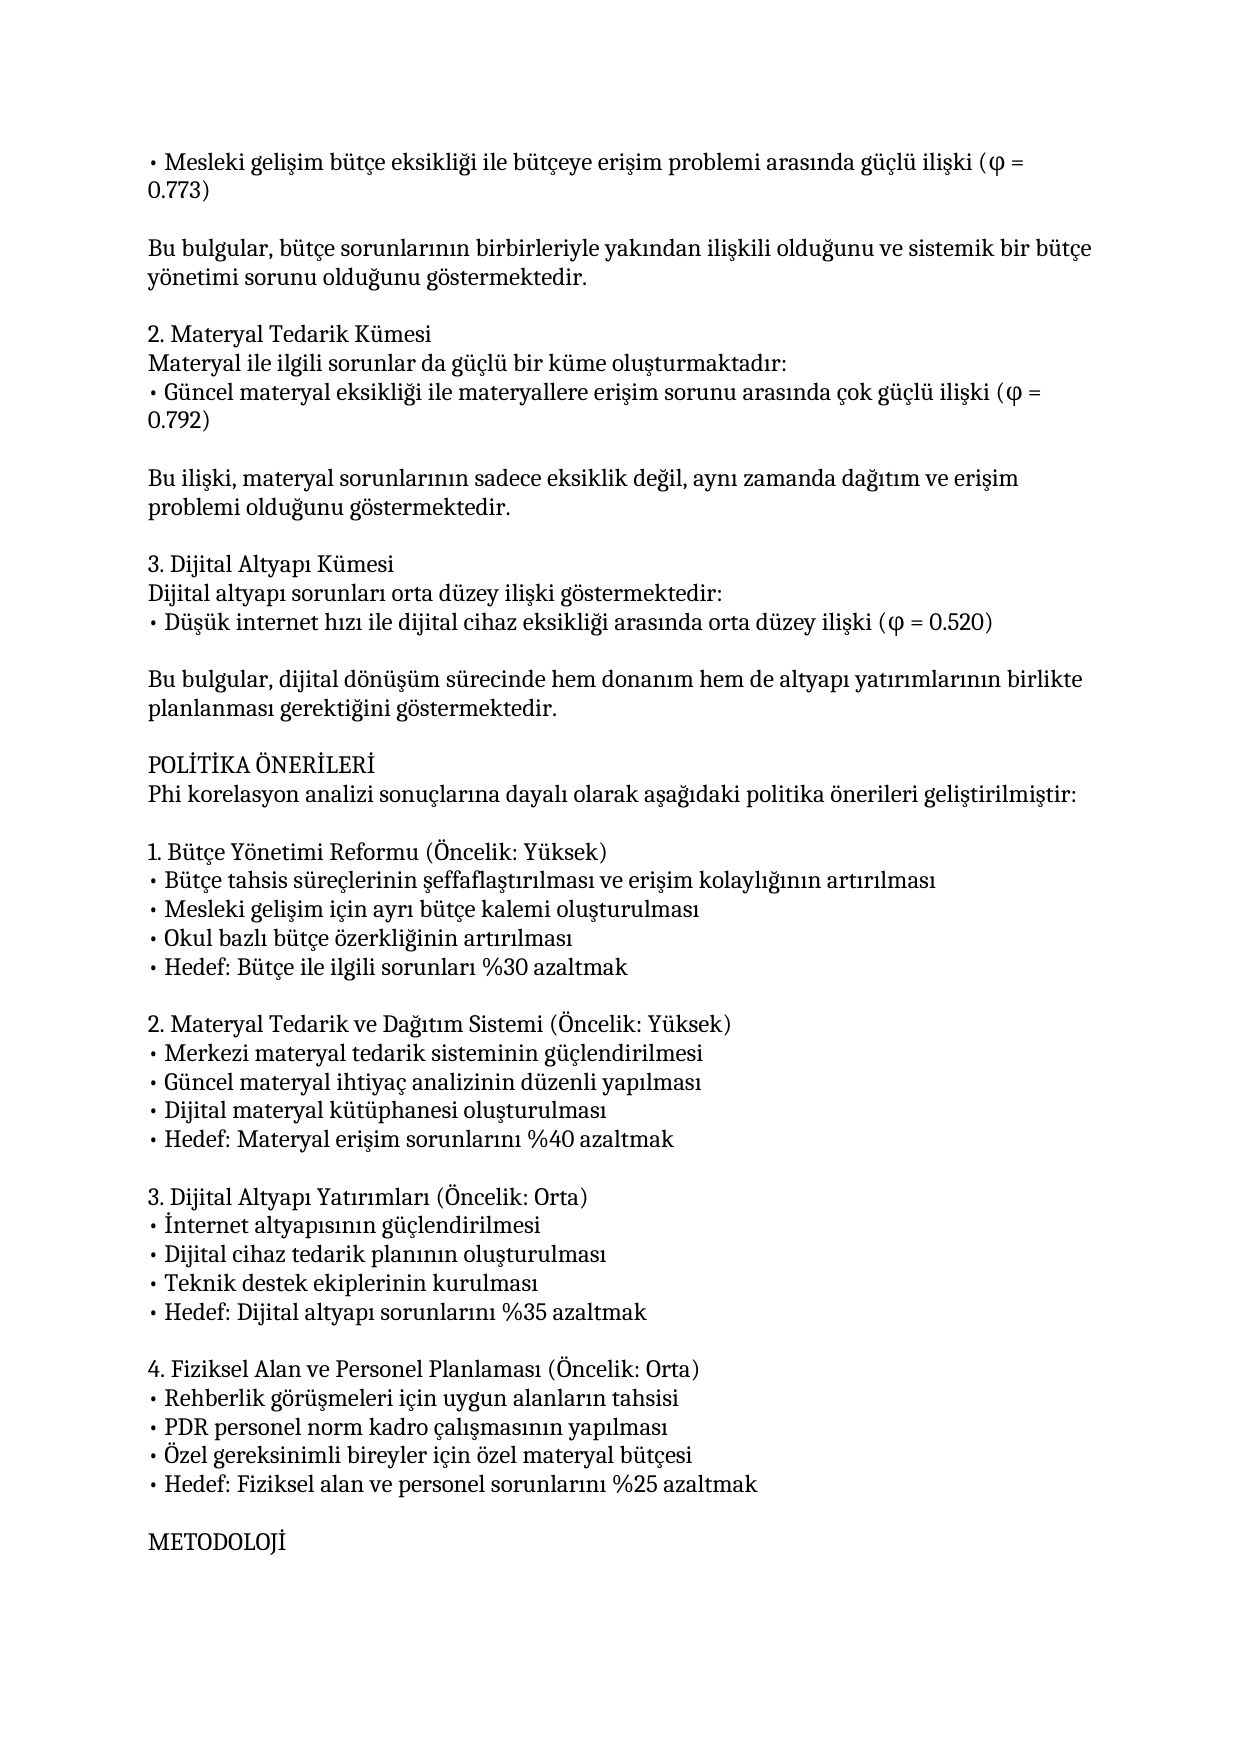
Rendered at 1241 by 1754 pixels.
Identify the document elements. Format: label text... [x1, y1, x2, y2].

text Bu ilişki, materyal sorunlarının sadece eksiklik değil, aynı zamanda dağıtım ve erişim problemi olduğunu göstermektedir. [148, 464, 1093, 521]
text Dijital altyapı sorunları orta düzey ilişki göstermektedir: [148, 579, 1093, 608]
text • Dijital materyal kütüphanesi oluşturulması [148, 1096, 1093, 1125]
text • Hedef: Materyal erişim sorunlarını %40 azaltmak [148, 1125, 1093, 1154]
text Bu bulgular, dijital dönüşüm sürecinde hem donanım hem de altyapı yatırımlarının birlikte planlanması gerektiğini göstermektedir. [148, 665, 1093, 723]
text • İnternet altyapısının güçlendirilmesi [148, 1211, 1093, 1240]
text Phi korelasyon analizi sonuçlarına dayalı olarak aşağıdaki politika önerileri geliştirilmiştir: [148, 780, 1093, 809]
text • Düşük internet hızı ile dijital cihaz eksikliği arasında orta düzey ilişki (φ = 0.520) [148, 608, 1093, 636]
text • Hedef: Bütçe ile ilgili sorunları %30 azaltmak [148, 953, 1093, 981]
text • Teknik destek ekiplerinin kurulması [148, 1269, 1093, 1298]
text • Rehberlik görüşmeleri için uygun alanların tahsisi [148, 1384, 1093, 1413]
text • Güncel materyal ihtiyaç analizinin düzenli yapılması [148, 1068, 1093, 1096]
text • Bütçe tahsis süreçlerinin şeffaflaştırılması ve erişim kolaylığının artırılması [148, 866, 1093, 895]
text • Dijital cihaz tedarik planının oluşturulması [148, 1240, 1093, 1269]
text • Mesleki gelişim bütçe eksikliği ile bütçeye erişim problemi arasında güçlü ilişki (φ = 0.773) [148, 148, 1093, 205]
text • PDR personel norm kadro çalışmasının yapılması [148, 1413, 1093, 1441]
text • Güncel materyal eksikliği ile materyallere erişim sorunu arasında çok güçlü ilişki (φ = 0.792) [148, 378, 1093, 435]
text • Okul bazlı bütçe özerkliğinin artırılması [148, 924, 1093, 953]
text • Mesleki gelişim için ayrı bütçe kalemi oluşturulması [148, 895, 1093, 924]
text • Hedef: Dijital altyapı sorunlarını %35 azaltmak [148, 1298, 1093, 1326]
text Bu bulgular, bütçe sorunlarının birbirleriyle yakından ilişkili olduğunu ve sistemik bir bütçe yönetimi sorunu olduğunu göstermektedir. [148, 234, 1093, 291]
text • Özel gereksinimli bireyler için özel materyal bütçesi [148, 1441, 1093, 1470]
text • Hedef: Fiziksel alan ve personel sorunlarını %25 azaltmak [148, 1470, 1093, 1499]
text • Merkezi materyal tedarik sisteminin güçlendirilmesi [148, 1039, 1093, 1068]
text Materyal ile ilgili sorunlar da güçlü bir küme oluşturmaktadır: [148, 349, 1093, 378]
